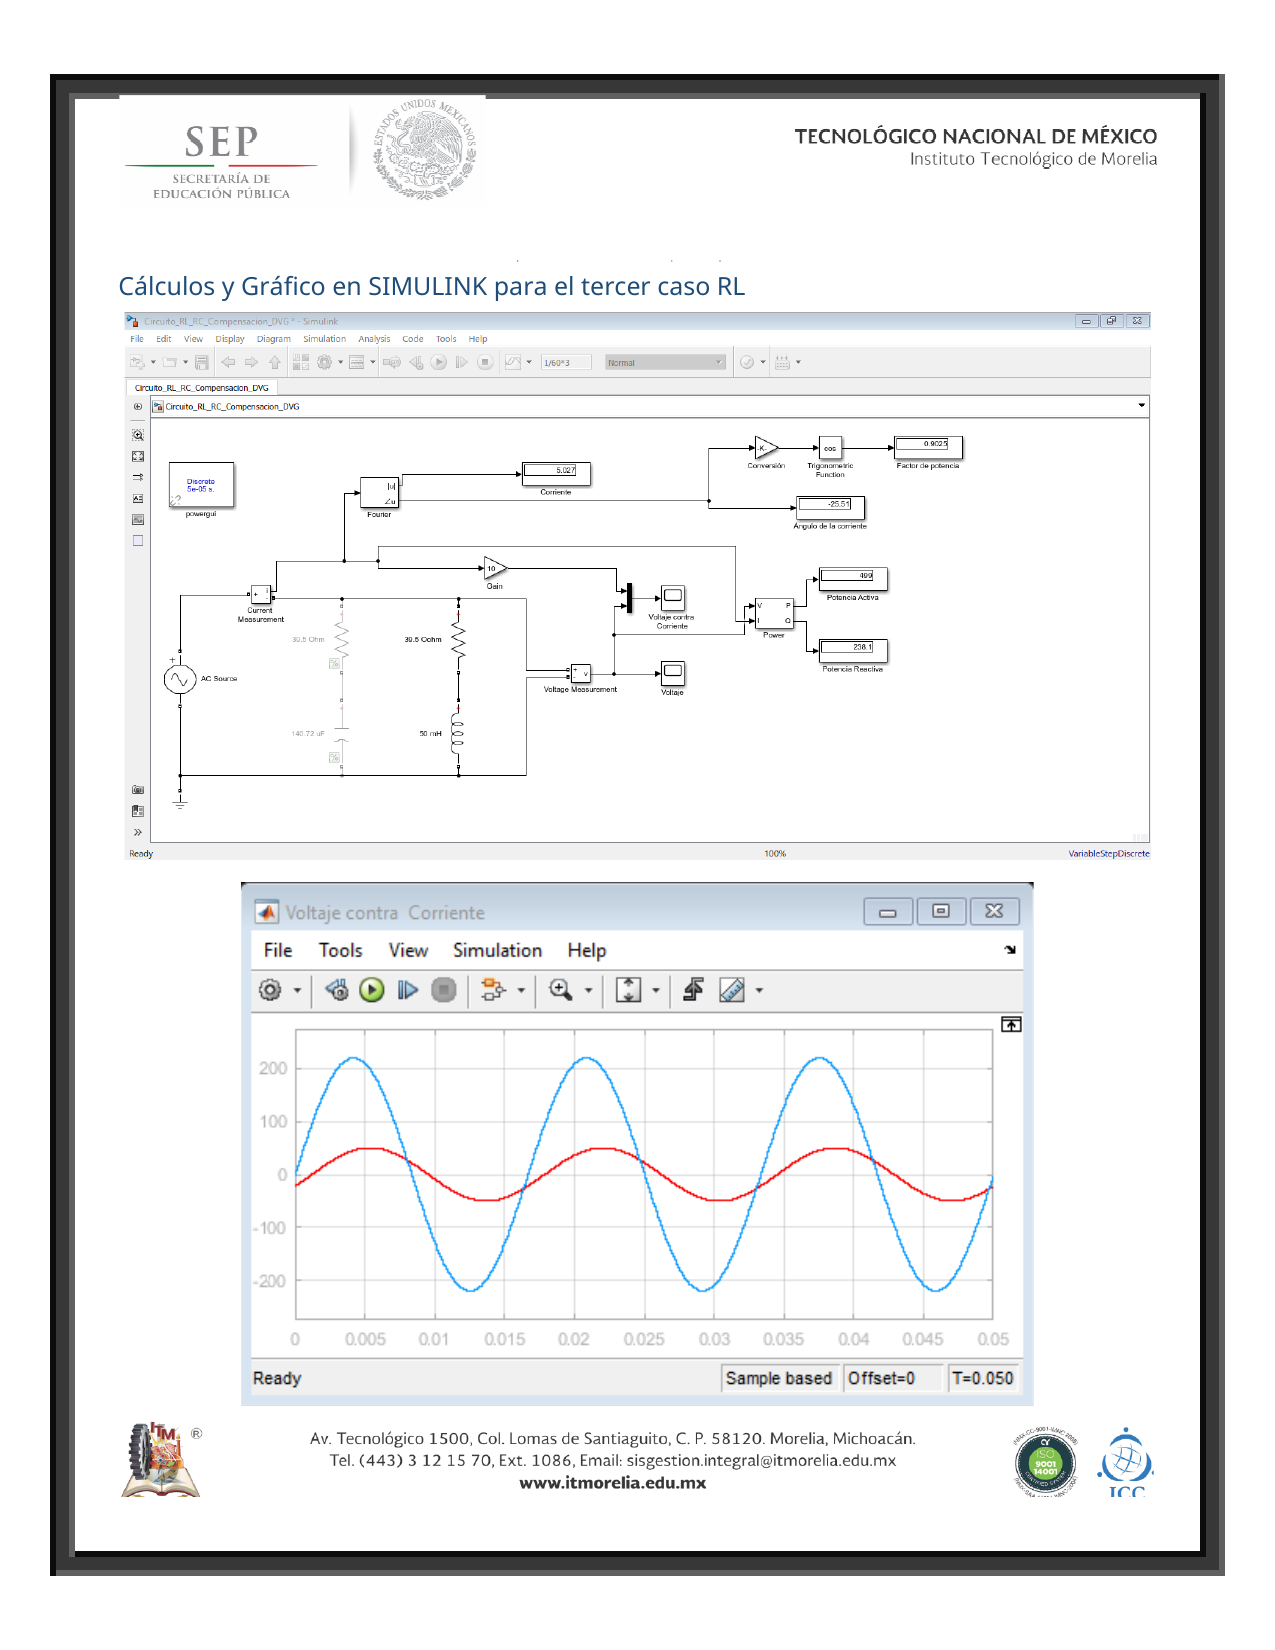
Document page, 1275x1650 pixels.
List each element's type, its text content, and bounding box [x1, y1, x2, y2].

subtitle Cálculos y Gráfico en SIMULINK para el tercer caso RL [118, 146, 1157, 303]
picture [119, 1421, 1154, 1497]
picture [119, 95, 1157, 262]
